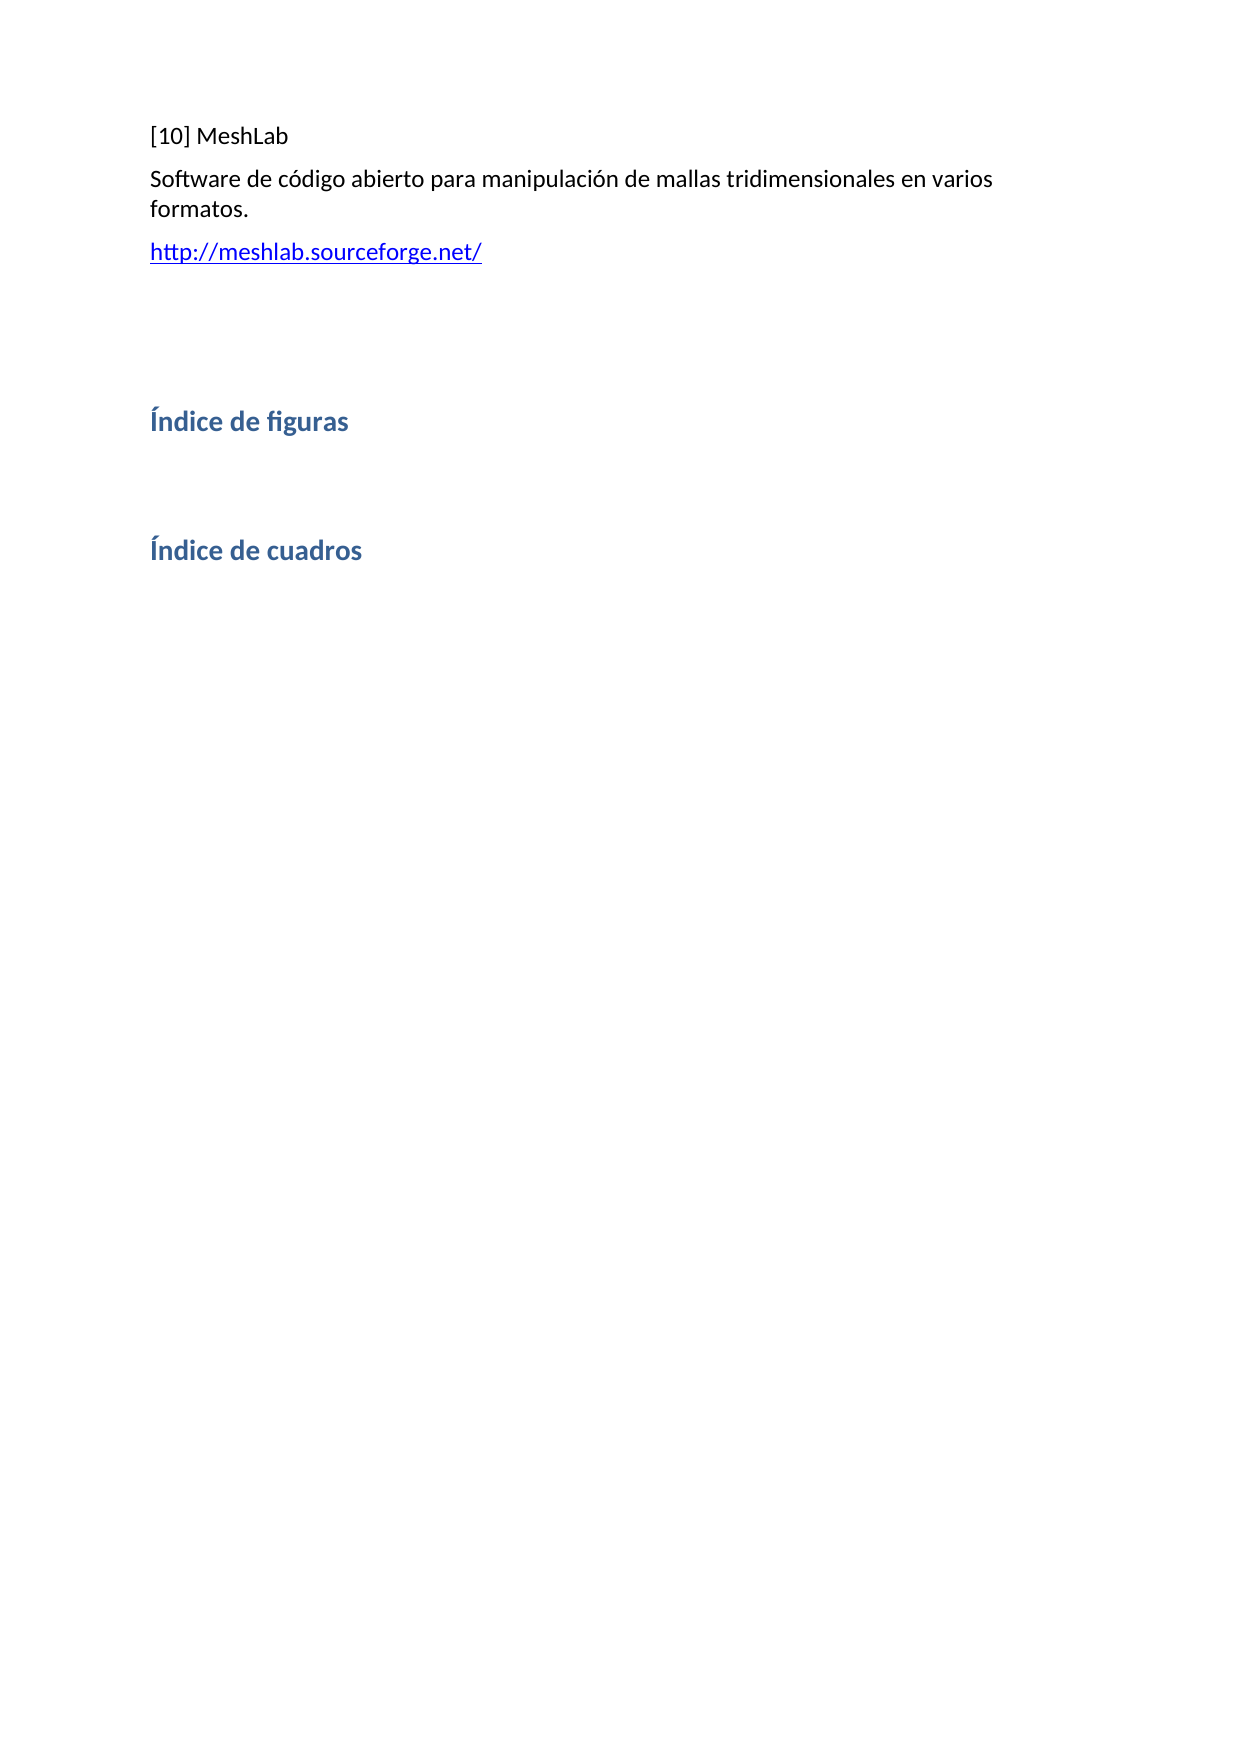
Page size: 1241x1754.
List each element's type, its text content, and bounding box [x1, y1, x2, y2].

text Software de código abierto para manipulación de mallas tridimensionales en varios formatos. [150, 163, 1090, 224]
subtitle Índice de cuadros [150, 532, 1090, 567]
text http://meshlab.sourceforge.net/ [150, 237, 1090, 267]
text [10] MeshLab [150, 120, 1090, 151]
subtitle Índice de figuras [150, 403, 1090, 439]
